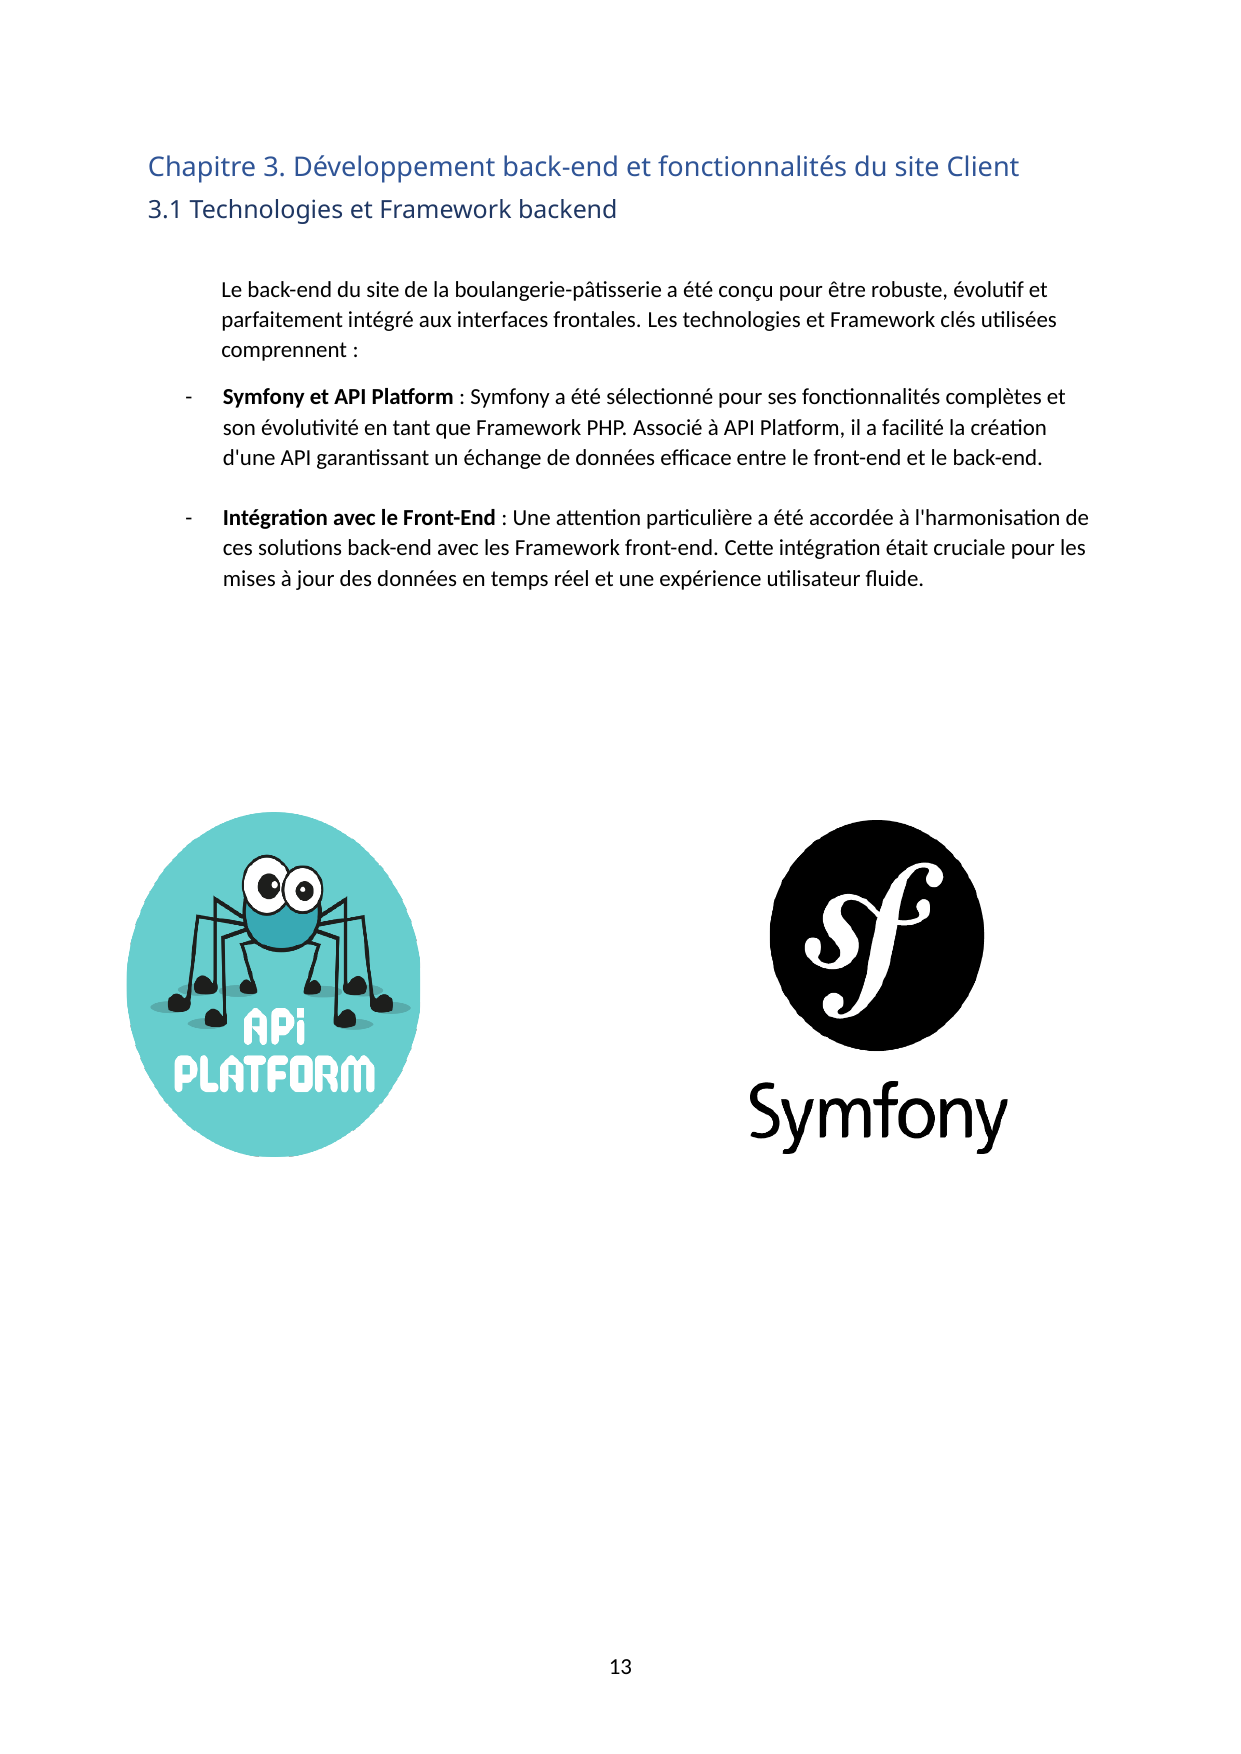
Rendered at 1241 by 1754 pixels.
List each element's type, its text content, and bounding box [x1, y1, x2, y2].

text Le back-end du site de la boulangerie-pâtisserie a été conçu pour être robuste, évolutif et parfaitement intégré aux interfaces frontales. Les technologies et Framework clés utilisées comprennent : [221, 275, 1093, 364]
list Intégration avec le Front-End : Une attention particulière a été accordée à l'harmonisation de ces solutions back-end avec les Framework front-end. Cette intégration était cruciale pour les mises à jour des données en temps réel et une expérience utilisateur fluide. [185, 503, 1093, 592]
picture [126, 812, 421, 1157]
picture [750, 820, 1008, 1154]
subtitle 3.1 Technologies et Framework backend [148, 192, 1093, 226]
list Symfony et API Platform : Symfony a été sélectionné pour ses fonctionnalités complètes et son évolutivité en tant que Framework PHP. Associé à API Platform, il a facilité la création d'une API garantissant un échange de données efficace entre le front-end et le back-end. [185, 382, 1093, 471]
subtitle Chapitre 3. Développement back-end et fonctionnalités du site Client [148, 148, 1093, 184]
